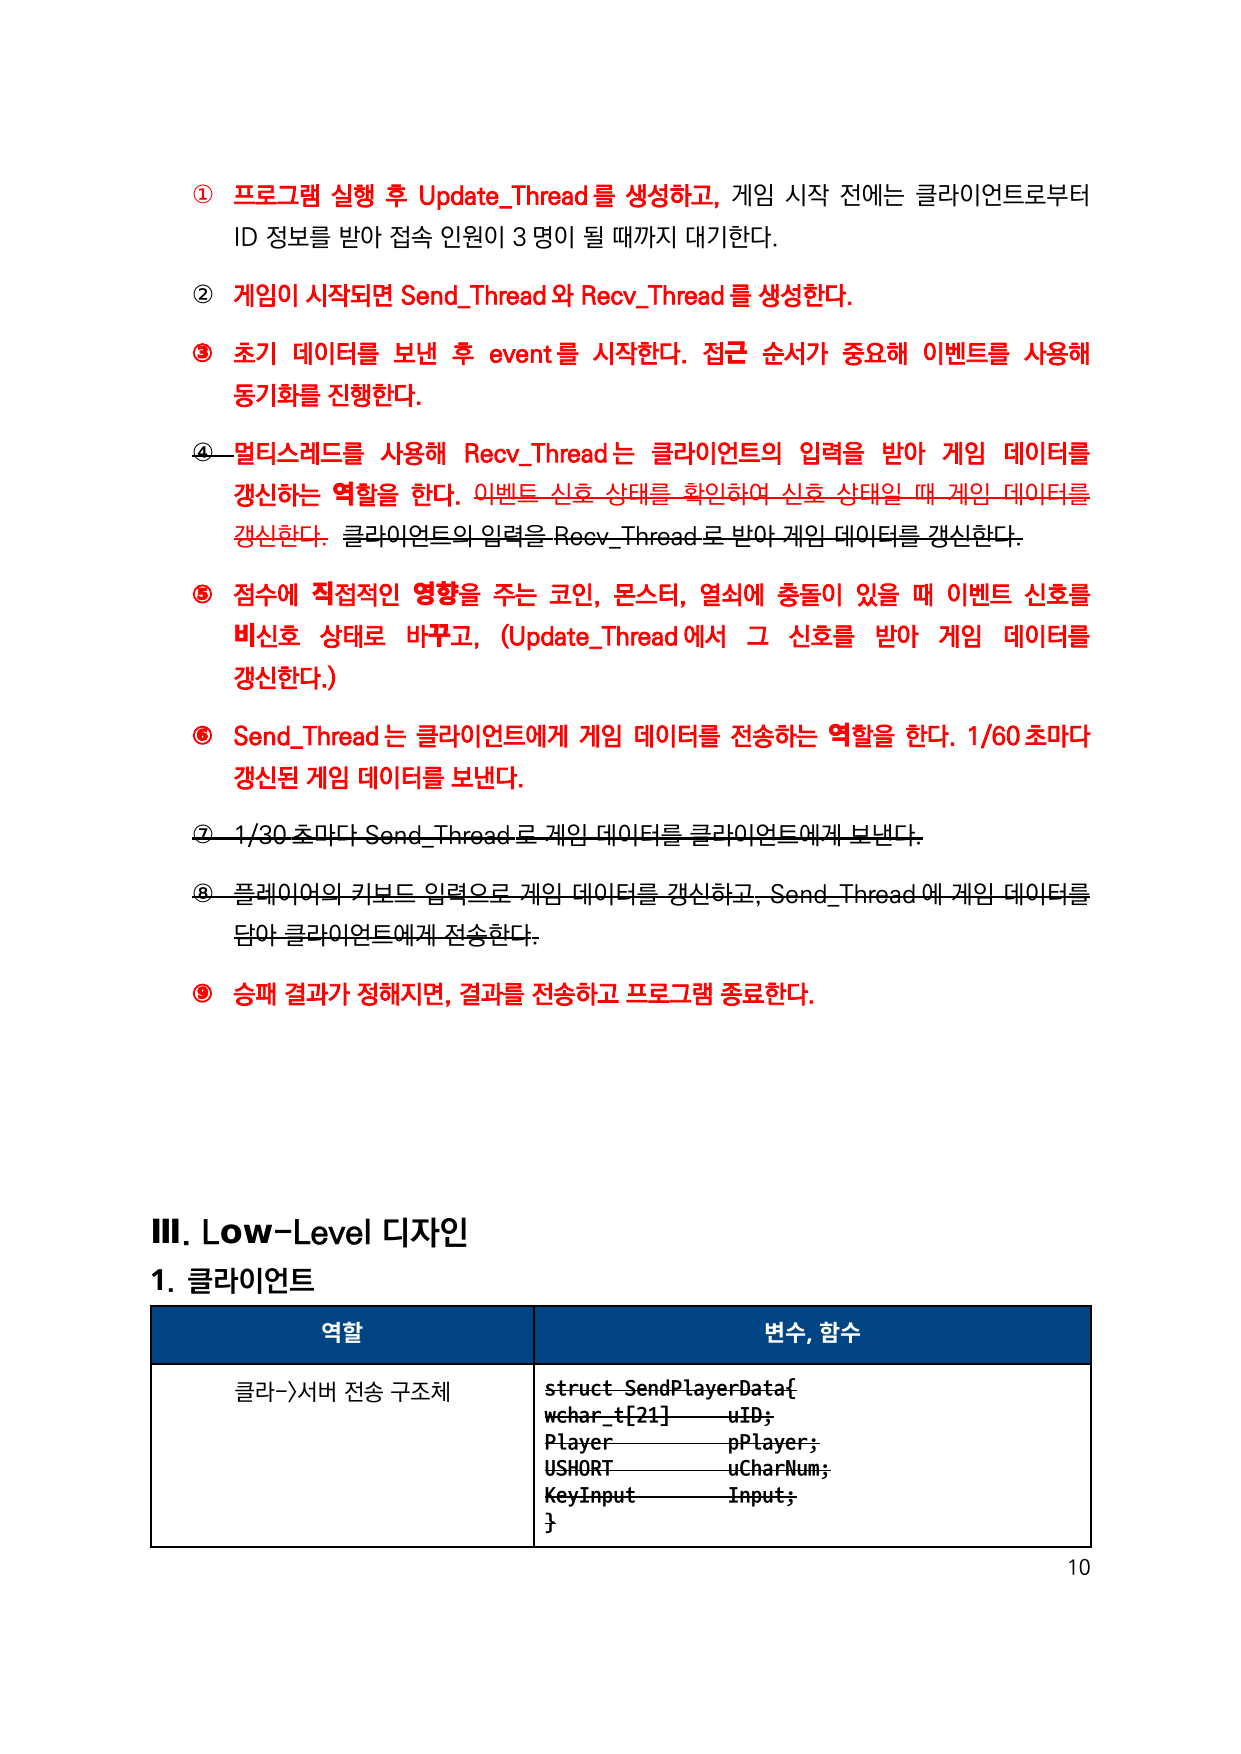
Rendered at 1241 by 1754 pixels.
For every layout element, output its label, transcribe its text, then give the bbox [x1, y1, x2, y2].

list 승패 결과가 정해지면, 결과를 전송하고 프로그램 종료한다. [192, 976, 1090, 1014]
list 1/30초마다 Send_Thread로 게임 데이터를 클라이언트에게 보낸다. [192, 817, 1090, 856]
list 프로그램 실행 후 Update_Thread를 생성하고, 게임 시작 전에는 클라이언트로부터 ID 정보를 받아 접속 인원이 3명이 될 때까지 대기한다. [192, 177, 1090, 257]
text Ⅲ. Low-Level 디자인 [150, 1208, 1090, 1260]
table_cell 클라->서버 전송 구조체 [152, 1365, 533, 1546]
list 점수에 직접적인 영향을 주는 코인, 몬스터, 열쇠에 충돌이 있을 때 이벤트 신호를 비신호 상태로 바꾸고, (Update_Thread에서 그 신호를 받아 게임 데이터를 갱신한다.) [192, 576, 1090, 698]
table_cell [535, 1365, 1090, 1546]
table_header 역할 [152, 1307, 533, 1363]
list 게임이 시작되면 Send_Thread와 Recv_Thread를 생성한다. [192, 277, 1090, 316]
list 초기 데이터를 보낸 후 event를 시작한다. 접근 순서가 중요해 이벤트를 사용해 동기화를 진행한다. [192, 335, 1090, 415]
list 플레이어의 키보드 입력으로 게임 데이터를 갱신하고, Send_Thread에 게임 데이터를 담아 클라이언트에게 전송한다. [192, 876, 1090, 896]
list Send_Thread는 클라이언트에게 게임 데이터를 전송하는 역할을 한다. 1/60초마다 갱신된 게임 데이터를 보낸다. [192, 718, 1090, 798]
table_header 변수, 함수 [535, 1307, 1090, 1363]
list 플레이어의 키보드 입력으로 게임 데이터를 갱신하고, Send_Thread에 게임 데이터를 담아 클라이언트에게 전송한다. [192, 897, 1090, 956]
list 클라이언트 [150, 1260, 1090, 1305]
list 멀티스레드를 사용해 Recv_Thread는 클라이언트의 입력을 받아 게임 데이터를 갱신하는 역할을 한다. 이벤트 신호 상태를 확인하여 신호 상태일 때 게임 데이터를 갱신한다. 클라이언트의 입력을 Recv_Thread로 받아 게임 데이터를 갱신한다. [192, 435, 1090, 557]
